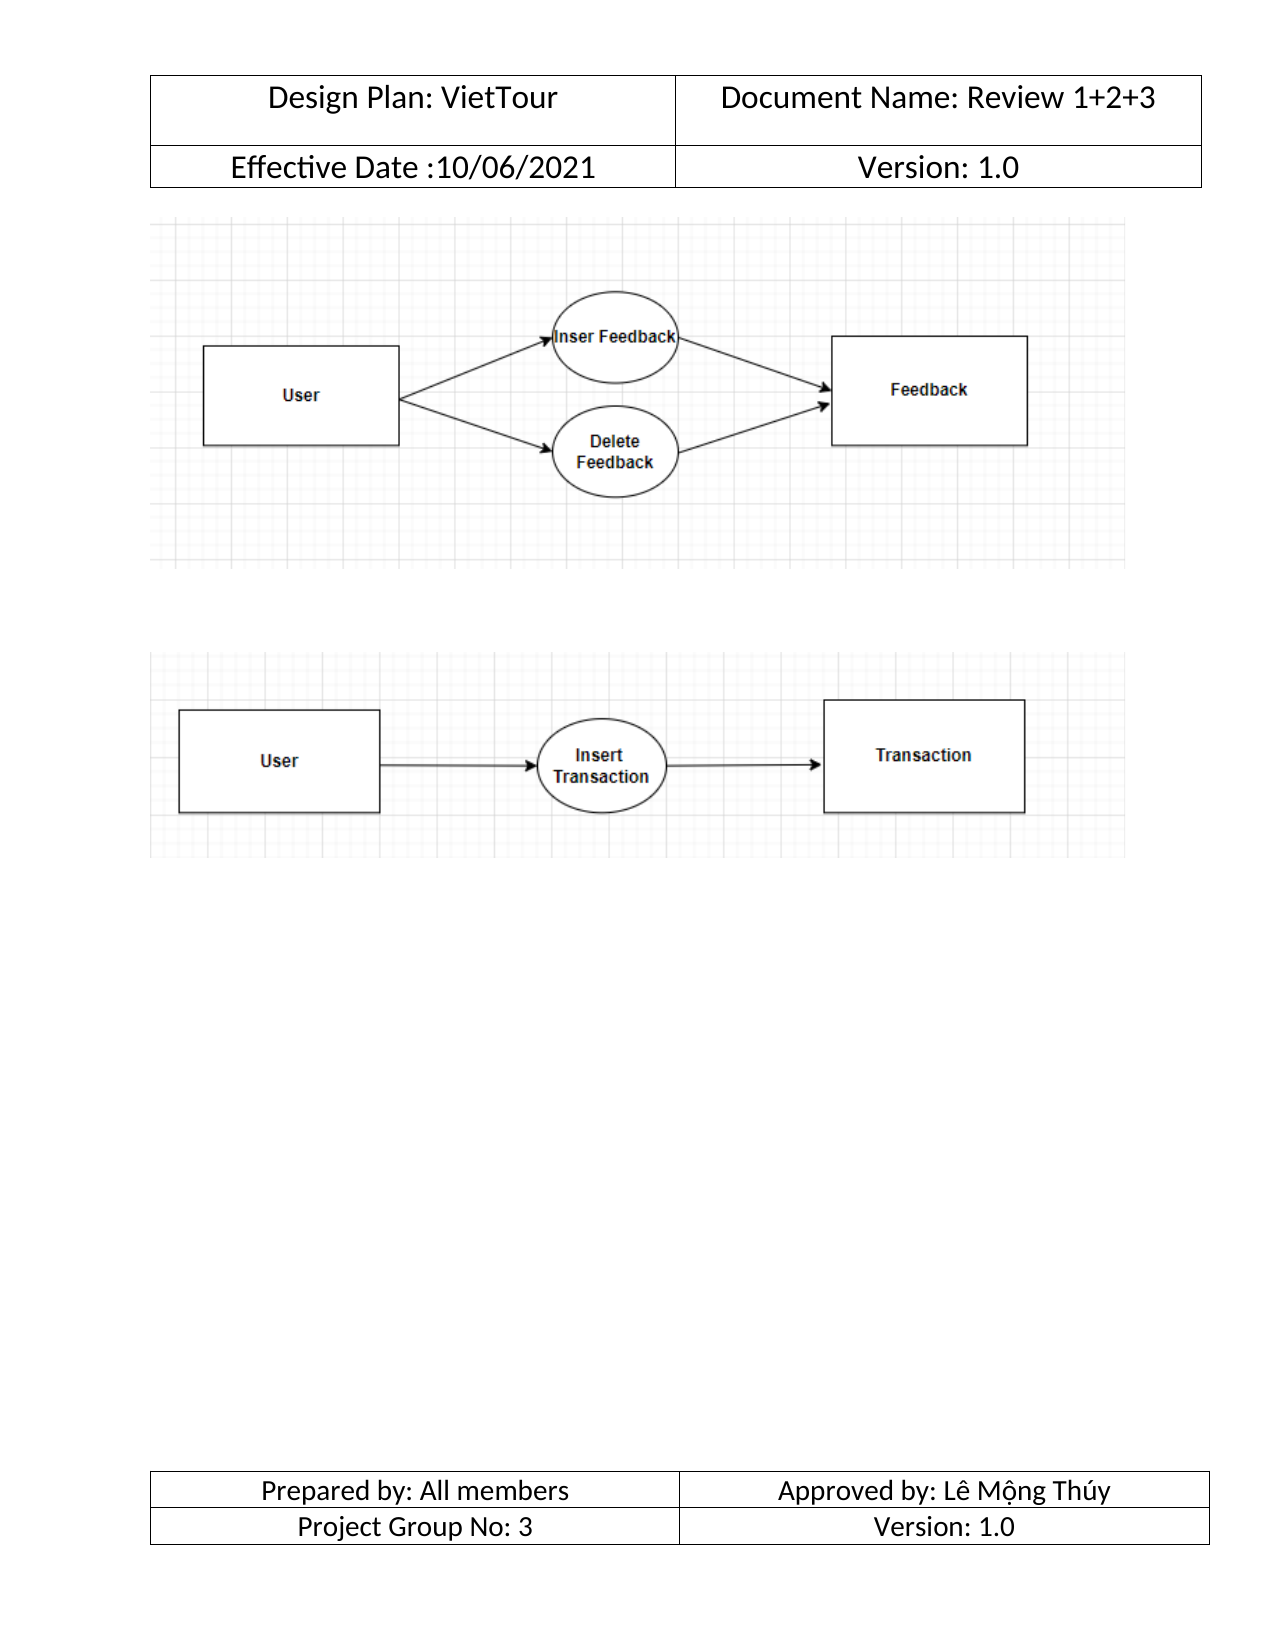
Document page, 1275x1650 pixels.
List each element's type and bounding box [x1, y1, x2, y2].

picture [150, 217, 1125, 569]
picture [150, 652, 1125, 858]
